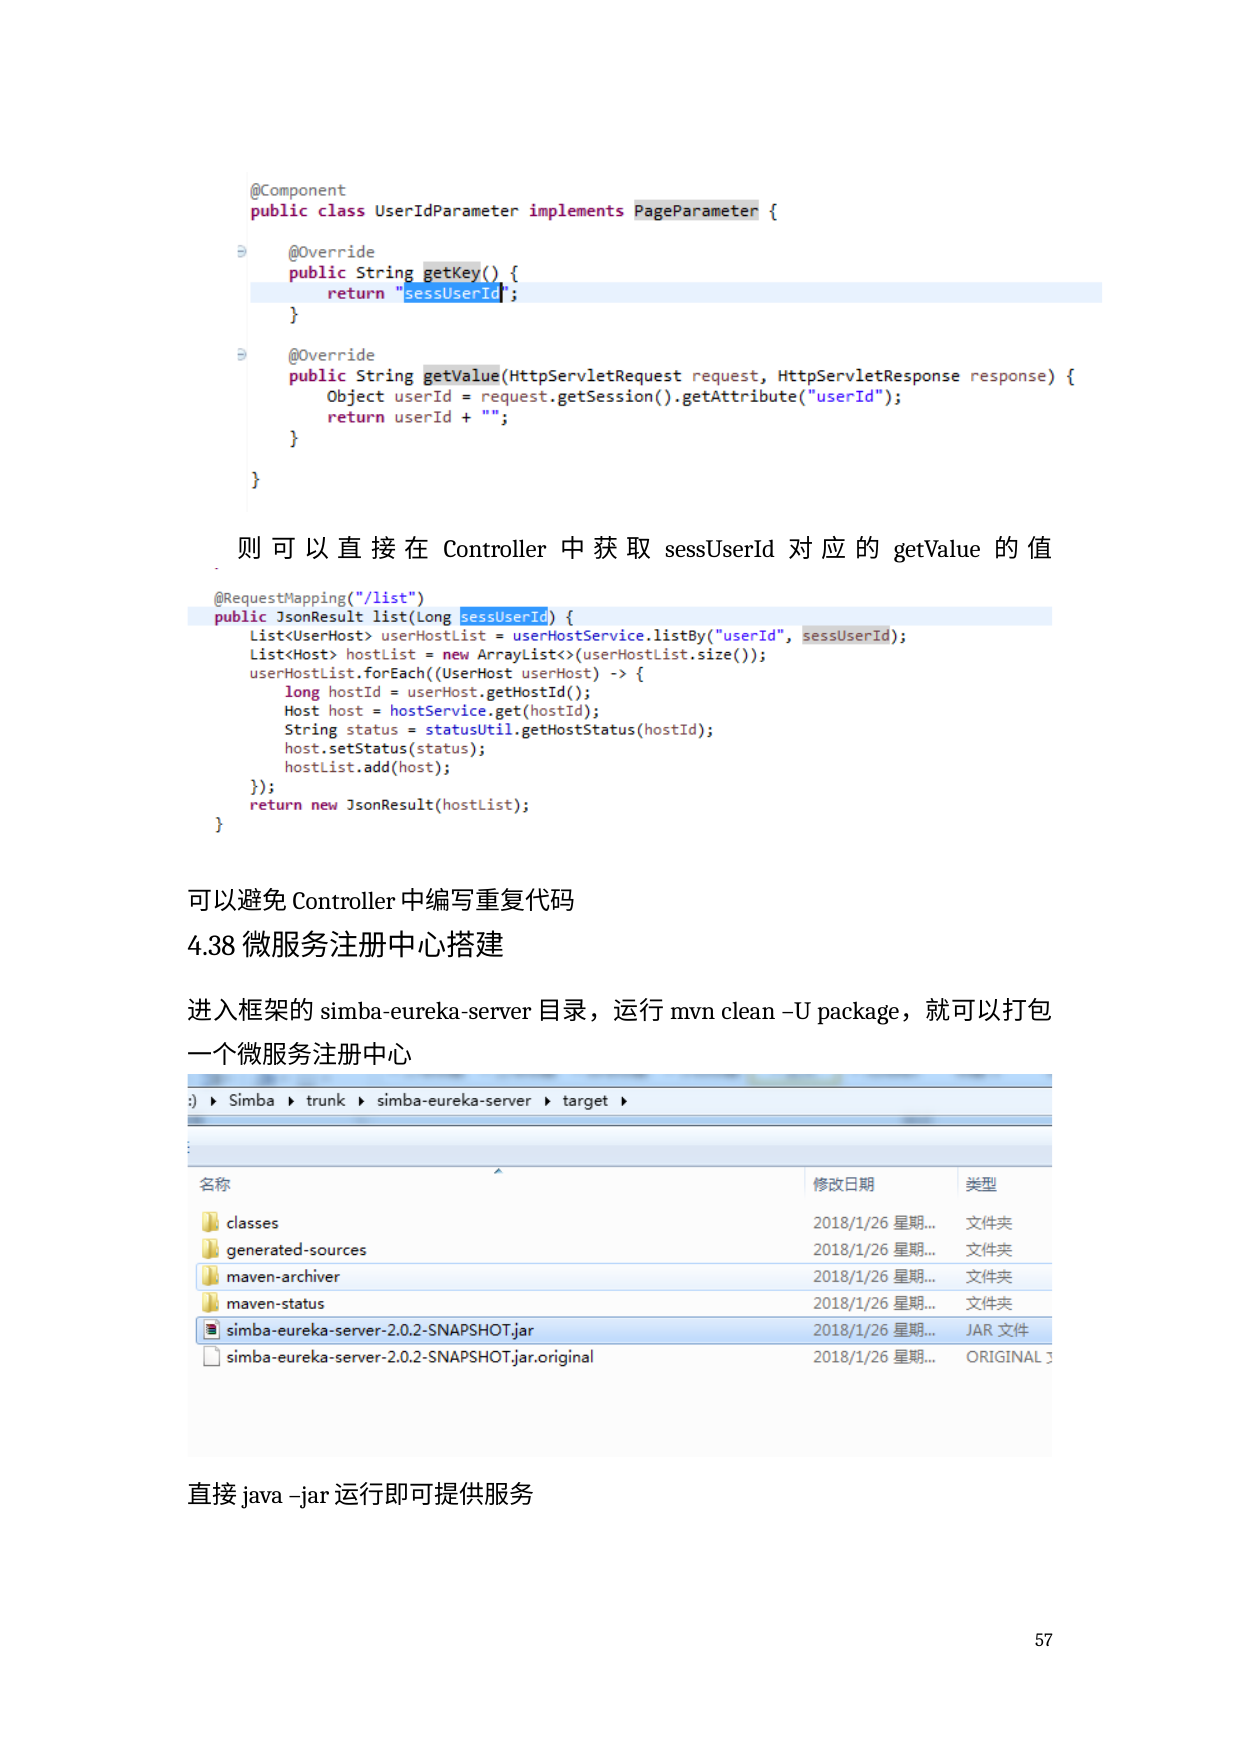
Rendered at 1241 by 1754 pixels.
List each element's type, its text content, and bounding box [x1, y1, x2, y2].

picture [187, 568, 1053, 845]
text 则可以直接在Controller中获取sessUserId对应的getValue的值可以避免Controller中编写重复代码 [187, 845, 1053, 921]
picture [187, 1074, 1053, 1457]
text 4.38 微服务注册中心搭建 [187, 921, 1053, 965]
text 进入框架的simba-eureka-server目录，运行mvn clean –U package，就可以打包一个微服务注册中心 [187, 986, 1053, 1074]
text 则可以直接在Controller中获取sessUserId对应的getValue的值可以避免Controller中编写重复代码 [187, 524, 1053, 568]
picture [237, 172, 1103, 512]
text 直接java –jar运行即可提供服务 [187, 1457, 1053, 1515]
